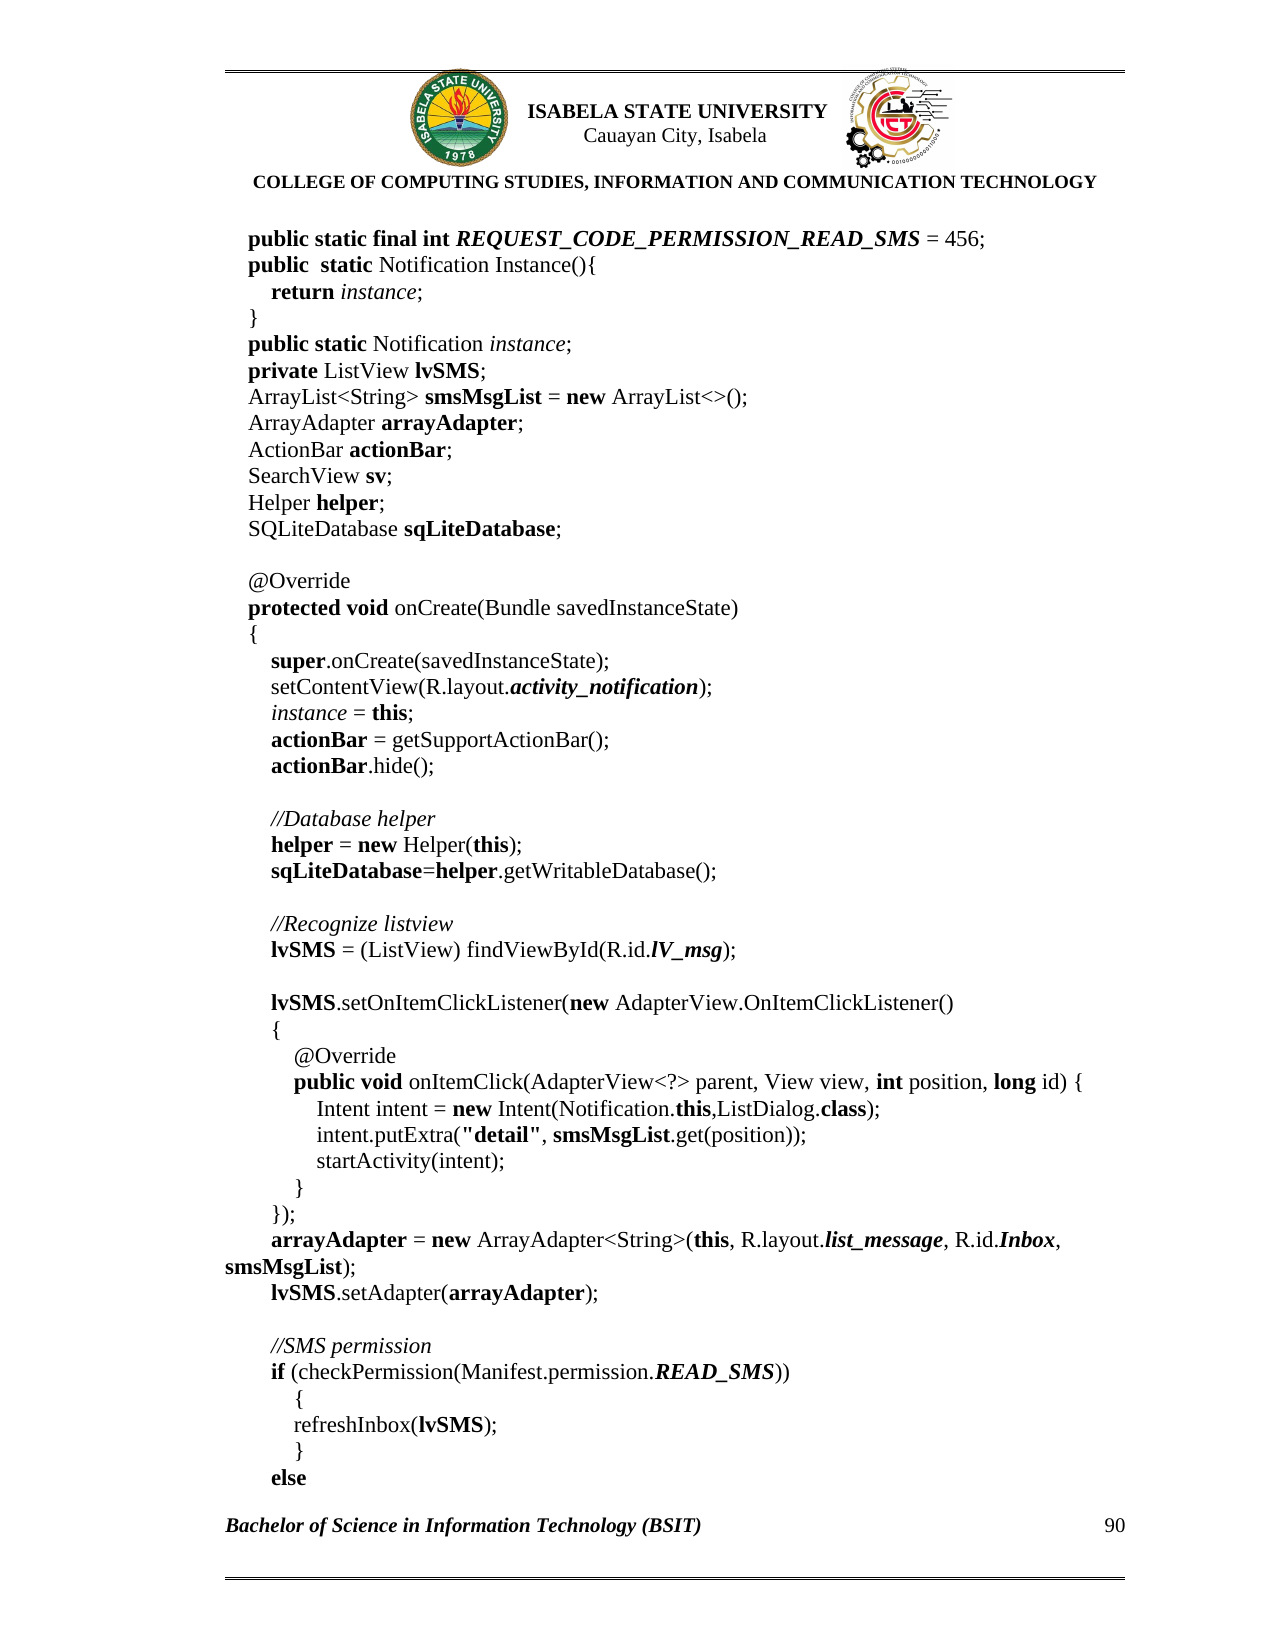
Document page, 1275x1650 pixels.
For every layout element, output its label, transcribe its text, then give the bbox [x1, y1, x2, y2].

picture [842, 73, 955, 173]
picture [842, 64, 955, 70]
picture [407, 73, 511, 171]
